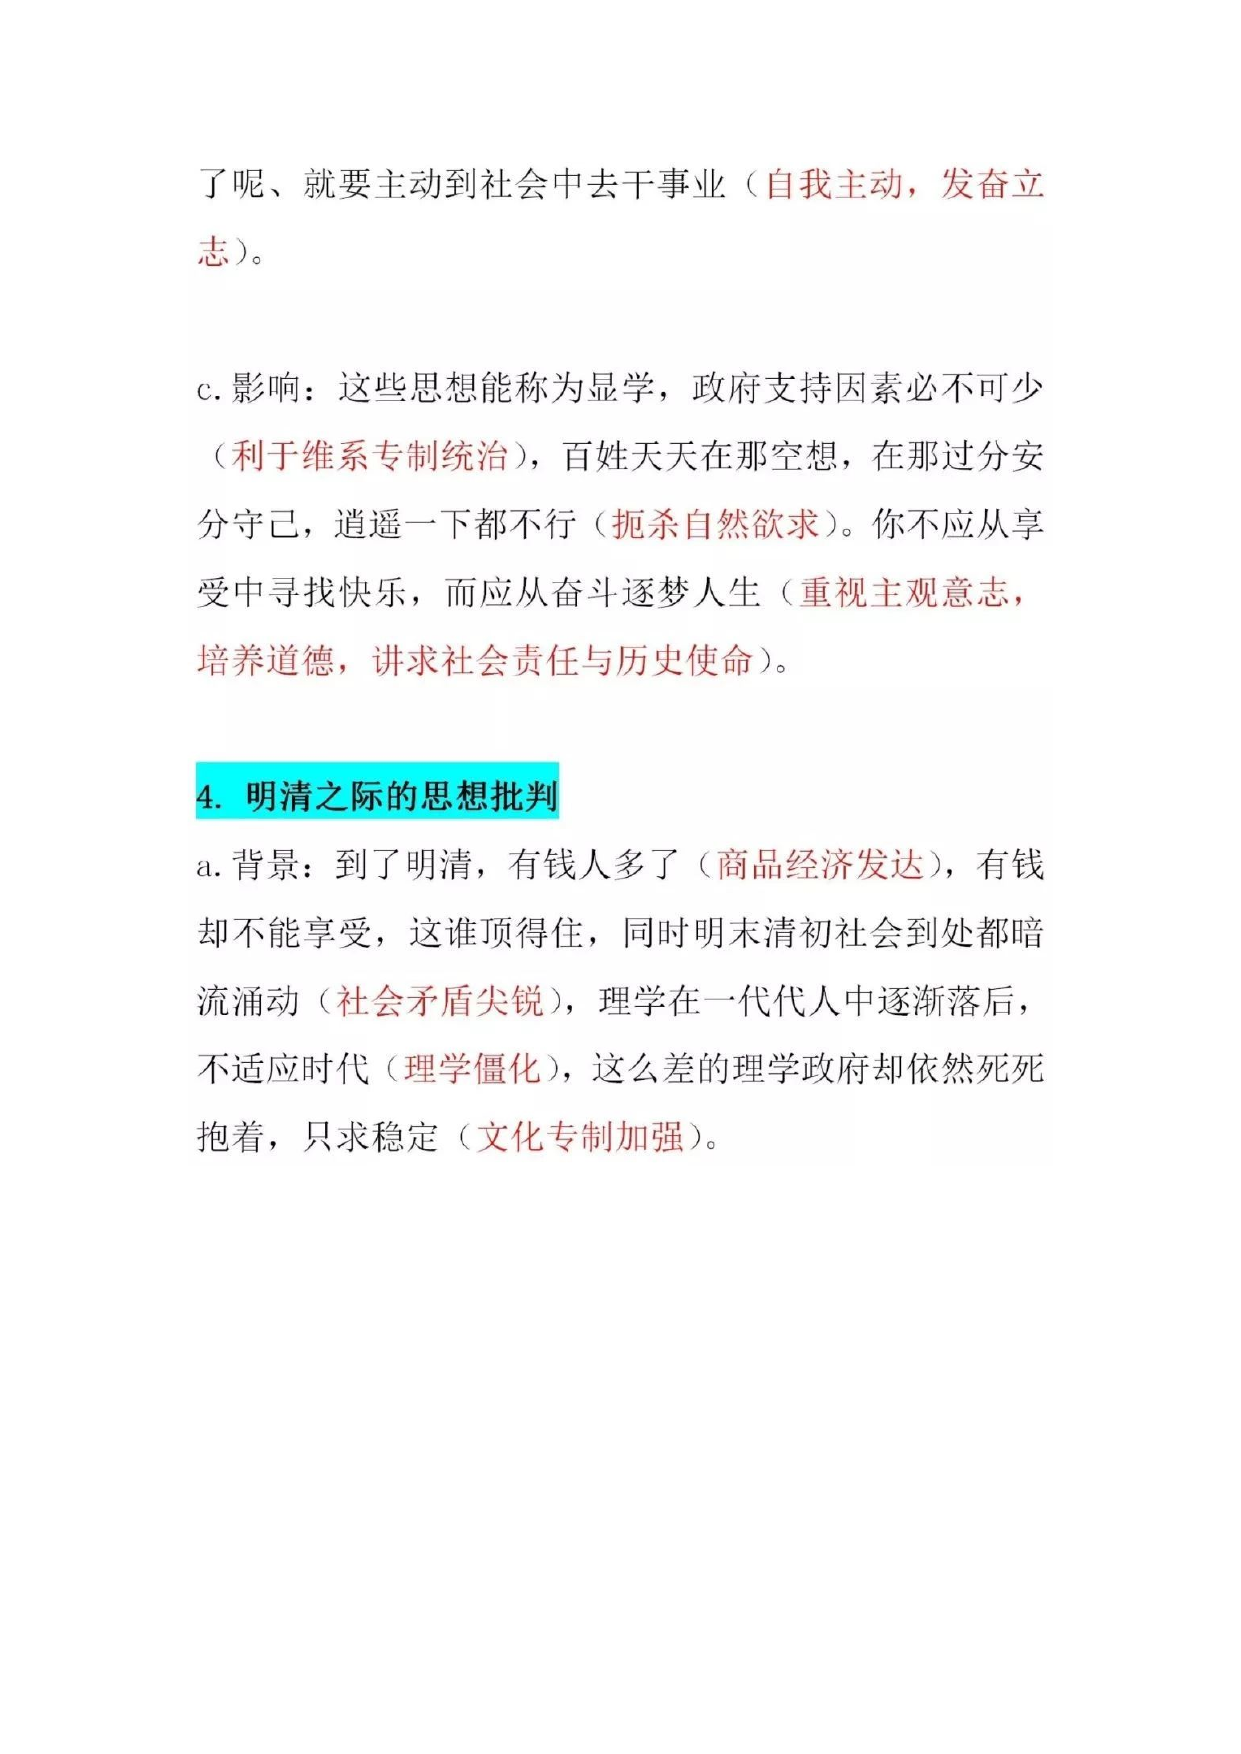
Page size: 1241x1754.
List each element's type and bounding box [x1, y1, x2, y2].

picture [187, 162, 1053, 1166]
